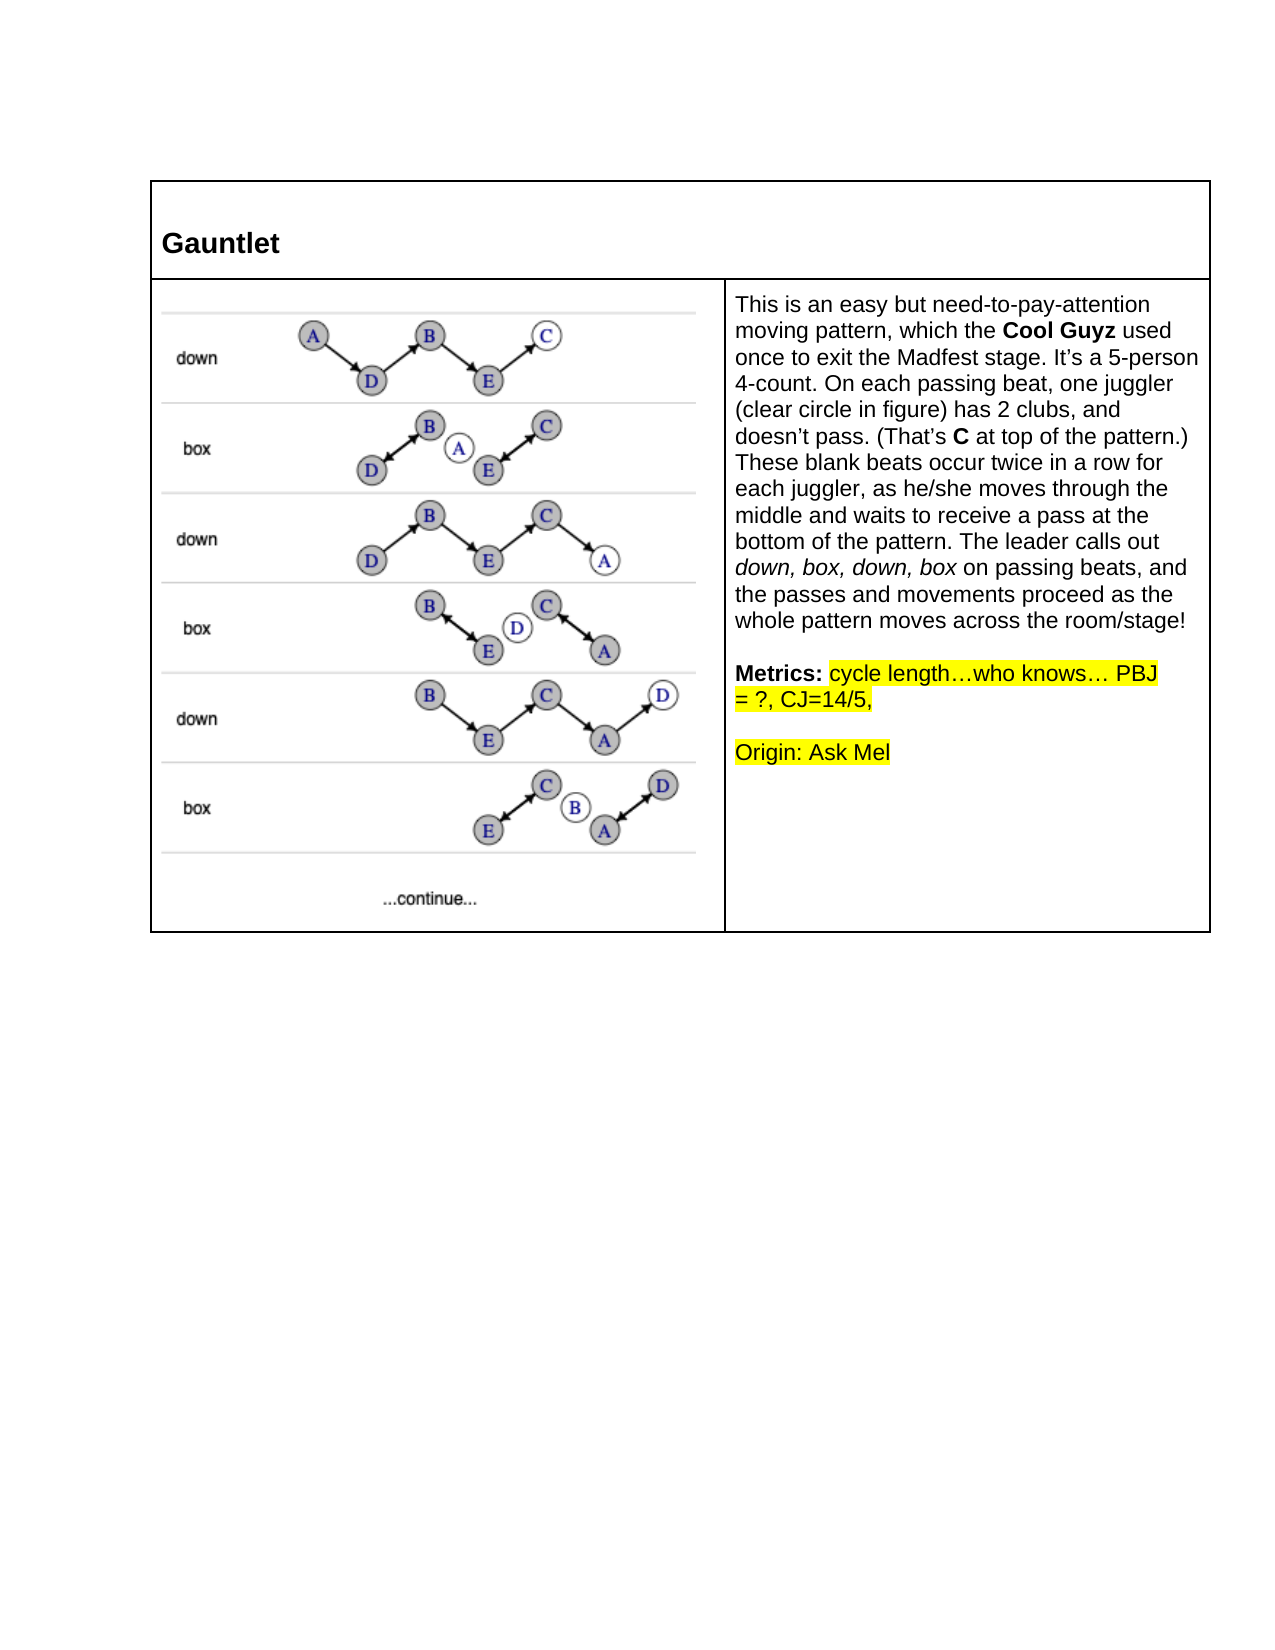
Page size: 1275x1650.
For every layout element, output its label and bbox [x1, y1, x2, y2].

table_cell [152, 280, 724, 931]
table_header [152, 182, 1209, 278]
picture [161, 290, 696, 921]
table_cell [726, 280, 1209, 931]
